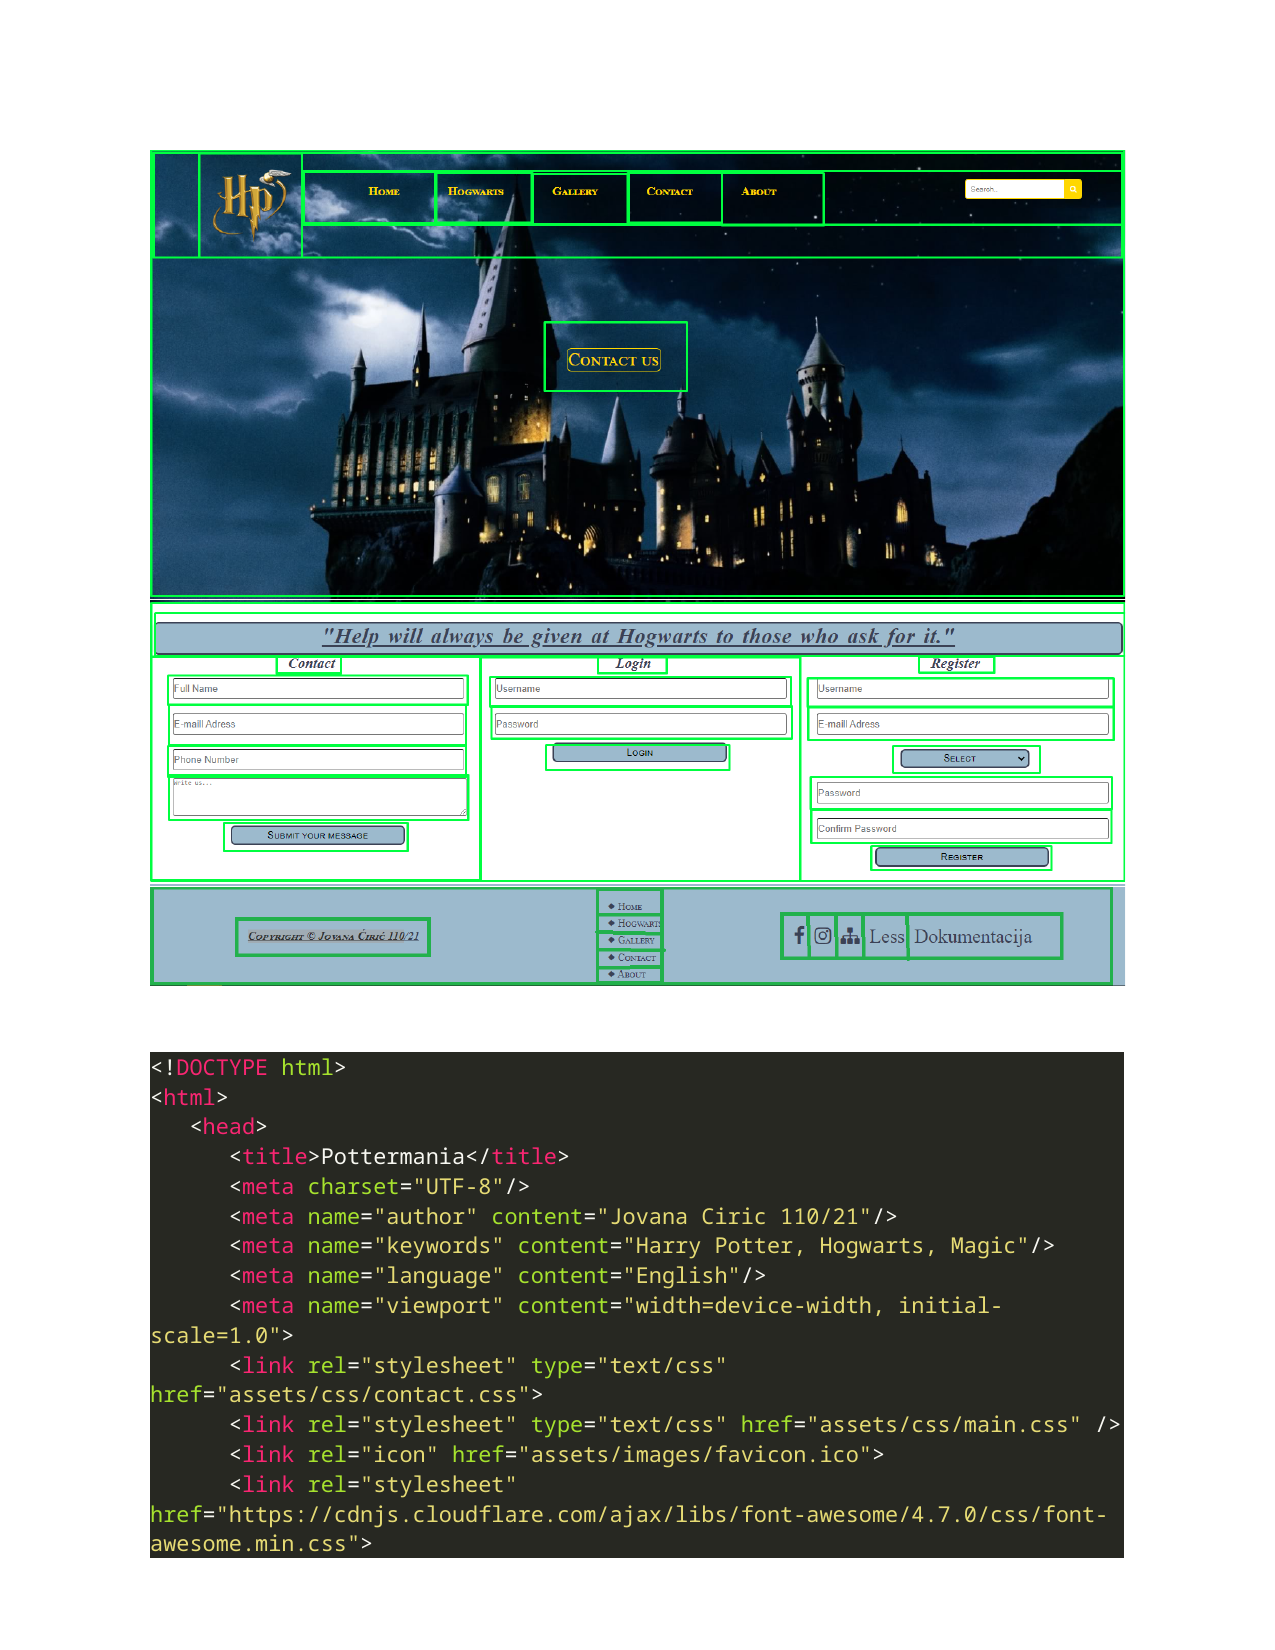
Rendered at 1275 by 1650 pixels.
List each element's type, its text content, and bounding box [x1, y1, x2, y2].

text <meta charset="UTF-8"/> [150, 1171, 1124, 1201]
picture [150, 887, 1125, 986]
picture [150, 600, 1125, 886]
text <link rel="stylesheet" type="text/css" href="assets/css/contact.css"> [150, 1350, 1124, 1409]
text <meta name="author" content="Jovana Ciric 110/21"/> [150, 1201, 1124, 1231]
text <title>Pottermania</title> [150, 1141, 1124, 1171]
picture [150, 150, 1125, 599]
text <!DOCTYPE html> [150, 1052, 1124, 1082]
text <meta name="language" content="English"/> [150, 1260, 1124, 1290]
text <link rel="icon" href="assets/images/favicon.ico"> [150, 1439, 1124, 1469]
text <meta name="keywords" content="Harry Potter, Hogwarts, Magic"/> [150, 1231, 1124, 1260]
text <head> [150, 1111, 1124, 1141]
text <link rel="stylesheet" type="text/css" href="assets/css/main.css" /> [150, 1409, 1124, 1439]
text <meta name="viewport" content="width=device-width, initial-scale=1.0"> [150, 1290, 1124, 1350]
text <html> [150, 1082, 1124, 1111]
text <link rel="stylesheet" href="https://cdnjs.cloudflare.com/ajax/libs/font-awesome/4.7.0/css/font-awesome.min.css"> [150, 1469, 1124, 1558]
